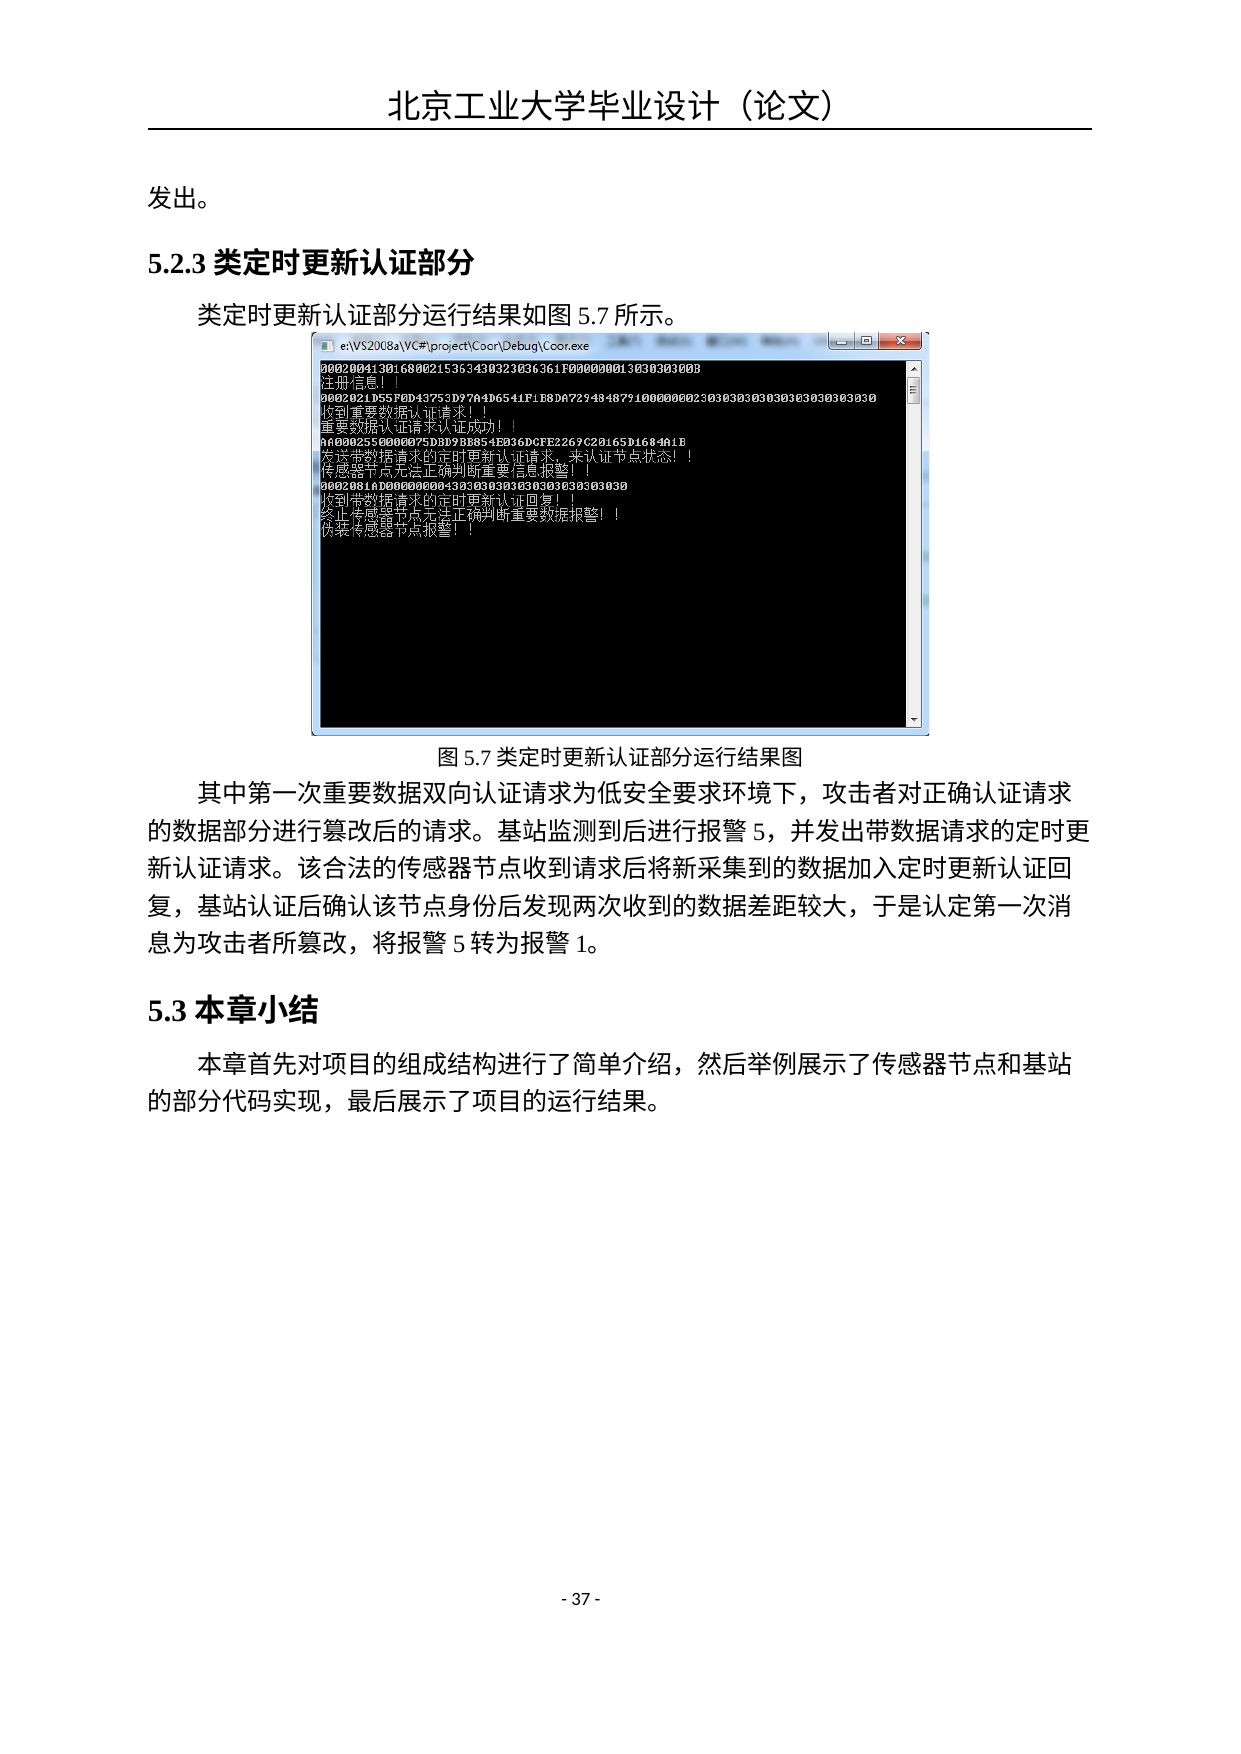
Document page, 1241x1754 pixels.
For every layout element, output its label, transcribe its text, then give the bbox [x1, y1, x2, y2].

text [148, 177, 1092, 215]
text 本章首先对项目的组成结构进行了简单介绍，然后举例展示了传感器节点和基站的部分代码实现，最后展示了项目的运行结果。 [148, 1043, 1092, 1118]
text 本章小结 [148, 985, 1092, 1031]
picture [311, 332, 930, 736]
text 类定时更新认证部分 [148, 240, 1092, 282]
text 类定时更新认证部分运行结果如图5.7所示。 [148, 294, 1092, 332]
text 图5.7 类定时更新认证部分运行结果图 [148, 735, 1092, 773]
text 其中第一次重要数据双向认证请求为低安全要求环境下，攻击者对正确认证请求的数据部分进行篡改后的请求。基站监测到后进行报警5，并发出带数据请求的定时更新认证请求。该合法的传感器节点收到请求后将新采集到的数据加入定时更新认证回复，基站认证后确认该节点身份后发现两次收到的数据差距较大，于是认定第一次消息为攻击者所篡改，将报警5转为报警1。 [148, 773, 1092, 960]
